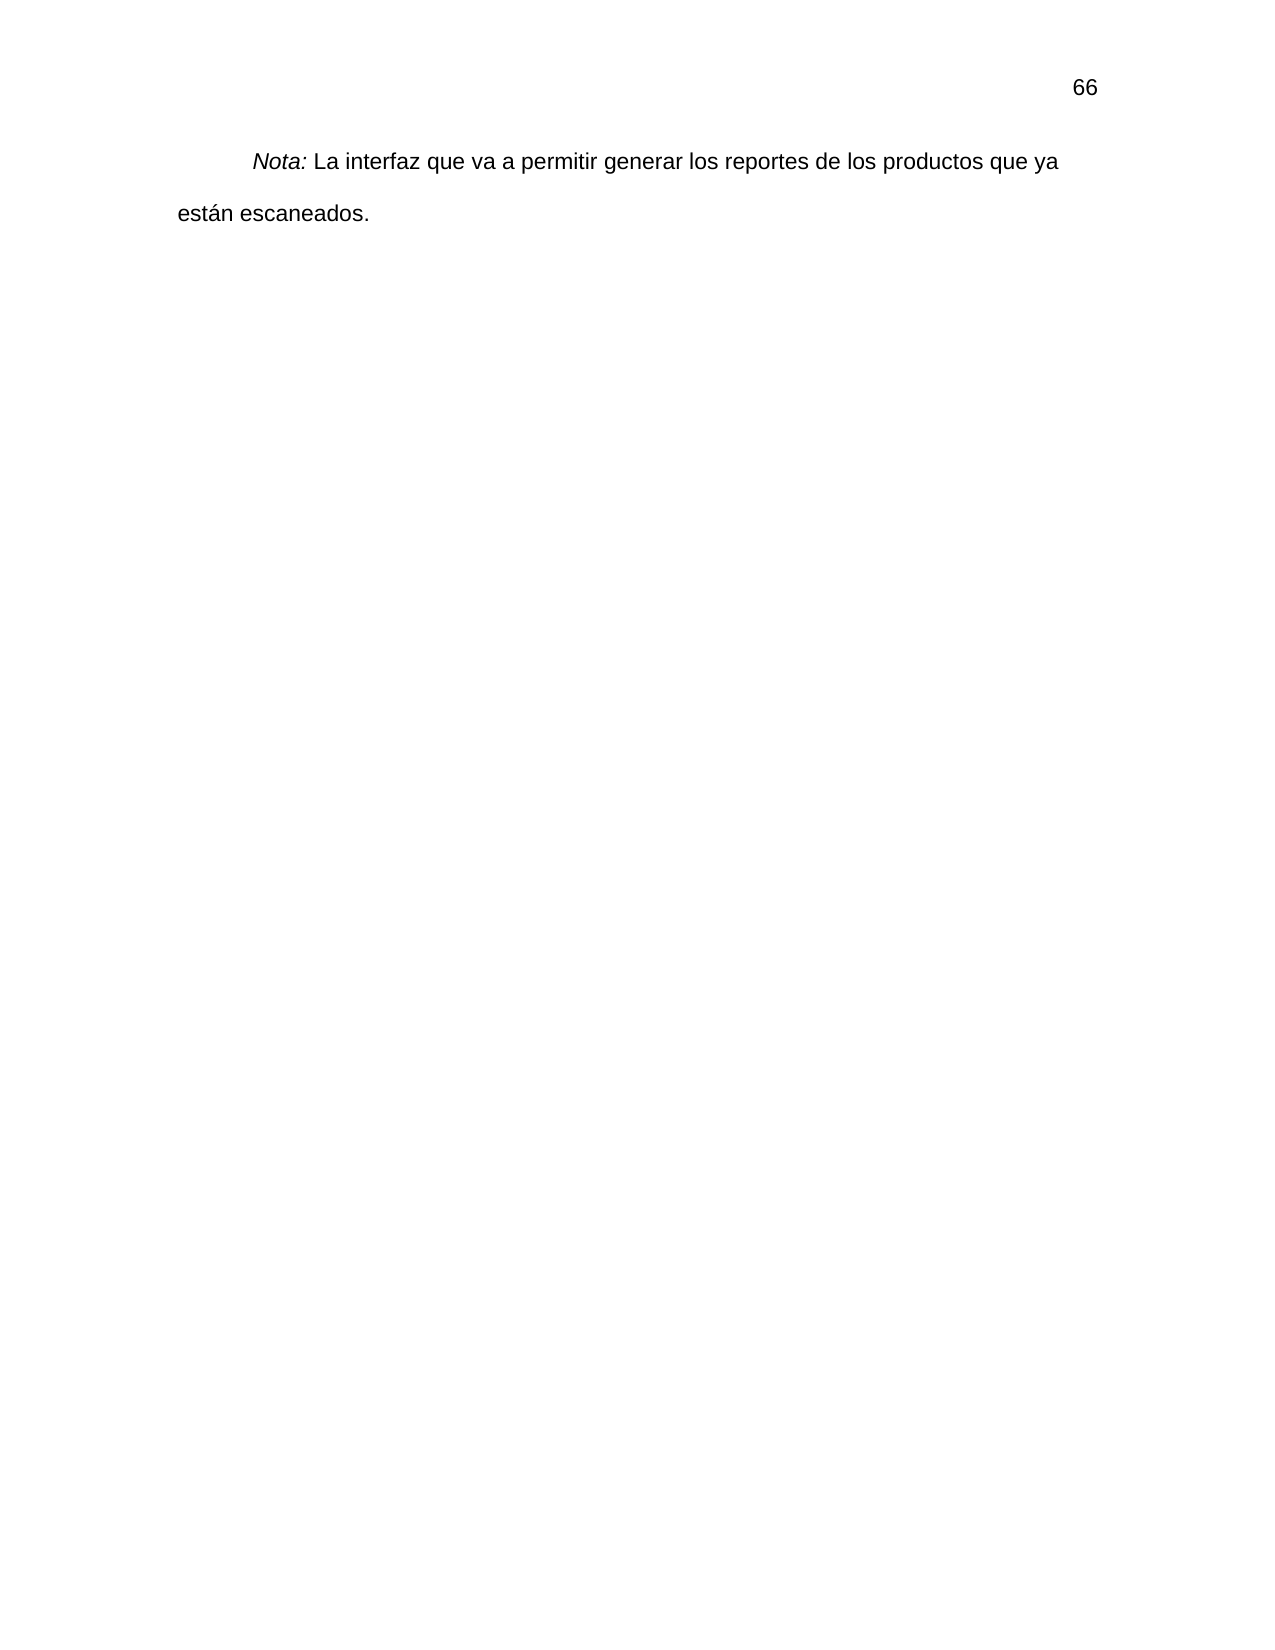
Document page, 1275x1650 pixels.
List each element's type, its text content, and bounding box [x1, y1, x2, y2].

text Nota: La interfaz que va a permitir generar los reportes de los productos que ya están escaneados. [177, 148, 1098, 227]
